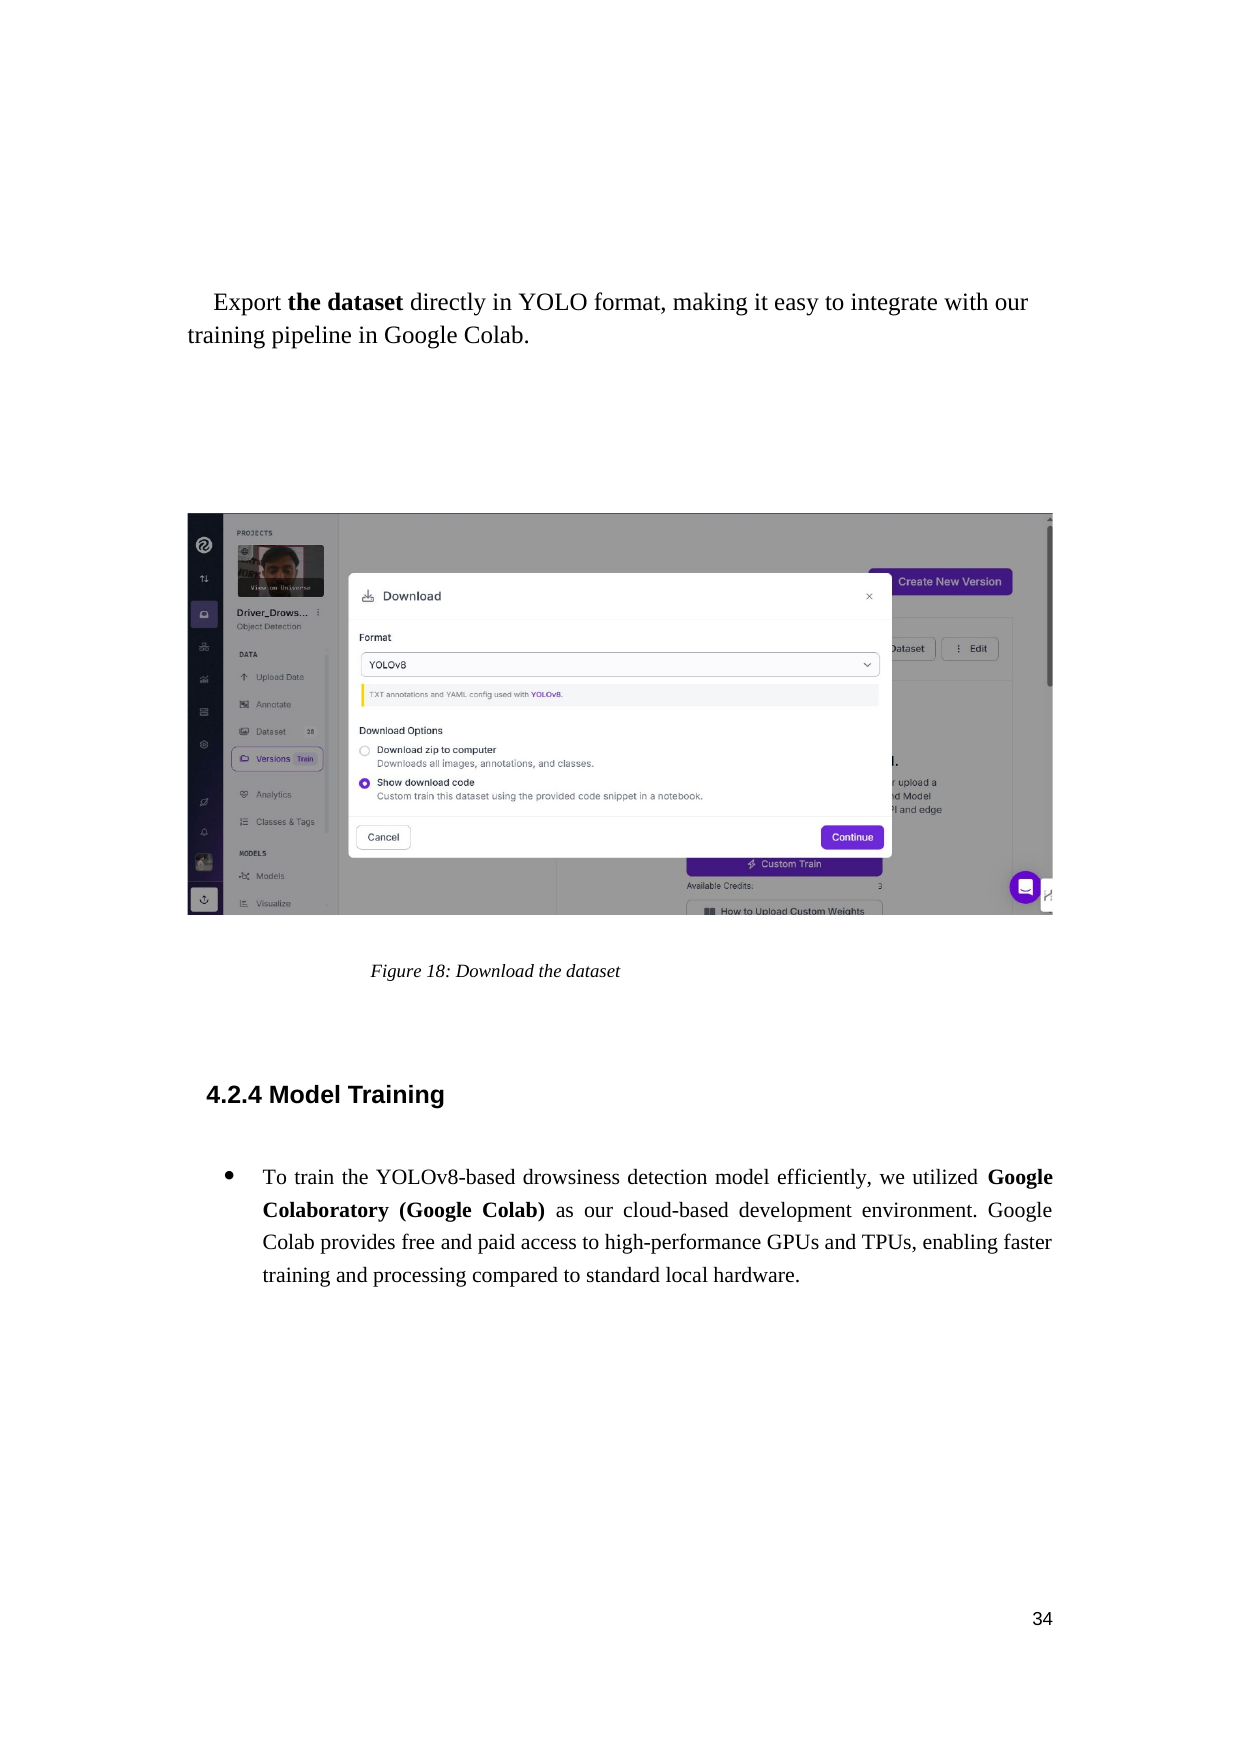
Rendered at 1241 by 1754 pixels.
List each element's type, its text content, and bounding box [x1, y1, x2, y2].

picture [187, 513, 1053, 915]
list To train the YOLOv8-based drowsiness detection model efficiently, we utilized Google Colaboratory (Google Colab) as our cloud-based development environment. Google Colab provides free and paid access to high-performance GPUs and TPUs, enabling faster training and processing compared to standard local hardware. [225, 1160, 1053, 1290]
subtitle 4.2.4 Model Training [206, 1078, 1053, 1110]
text Figure 18: Download the dataset [187, 954, 1053, 987]
text  Export the dataset directly in YOLO format, making it easy to integrate with our training pipeline in Google Colab. [187, 285, 1053, 350]
